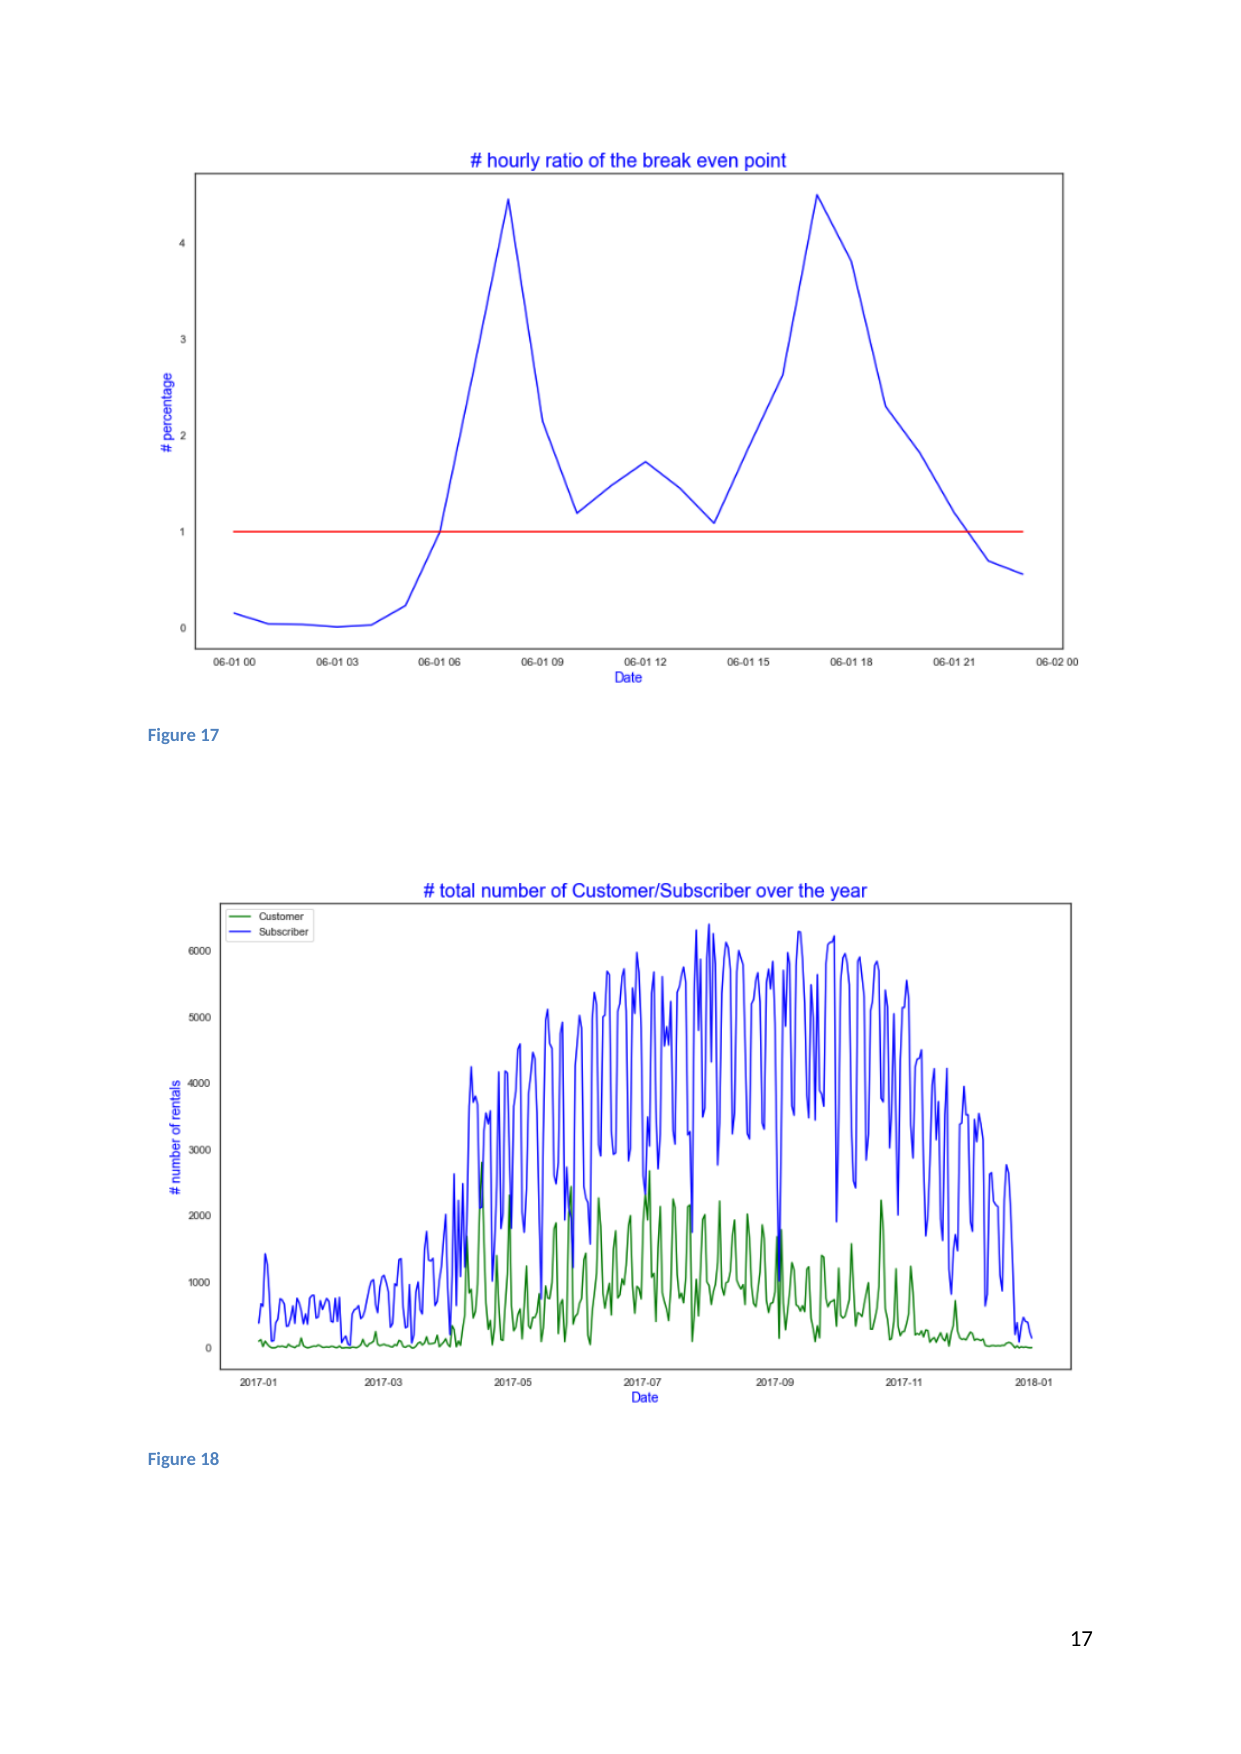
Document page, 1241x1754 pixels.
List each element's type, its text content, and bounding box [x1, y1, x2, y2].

picture [147, 147, 1093, 699]
text Figure 18 [148, 1447, 1093, 1470]
picture [147, 873, 1093, 1423]
text Figure 17 [148, 723, 1093, 746]
